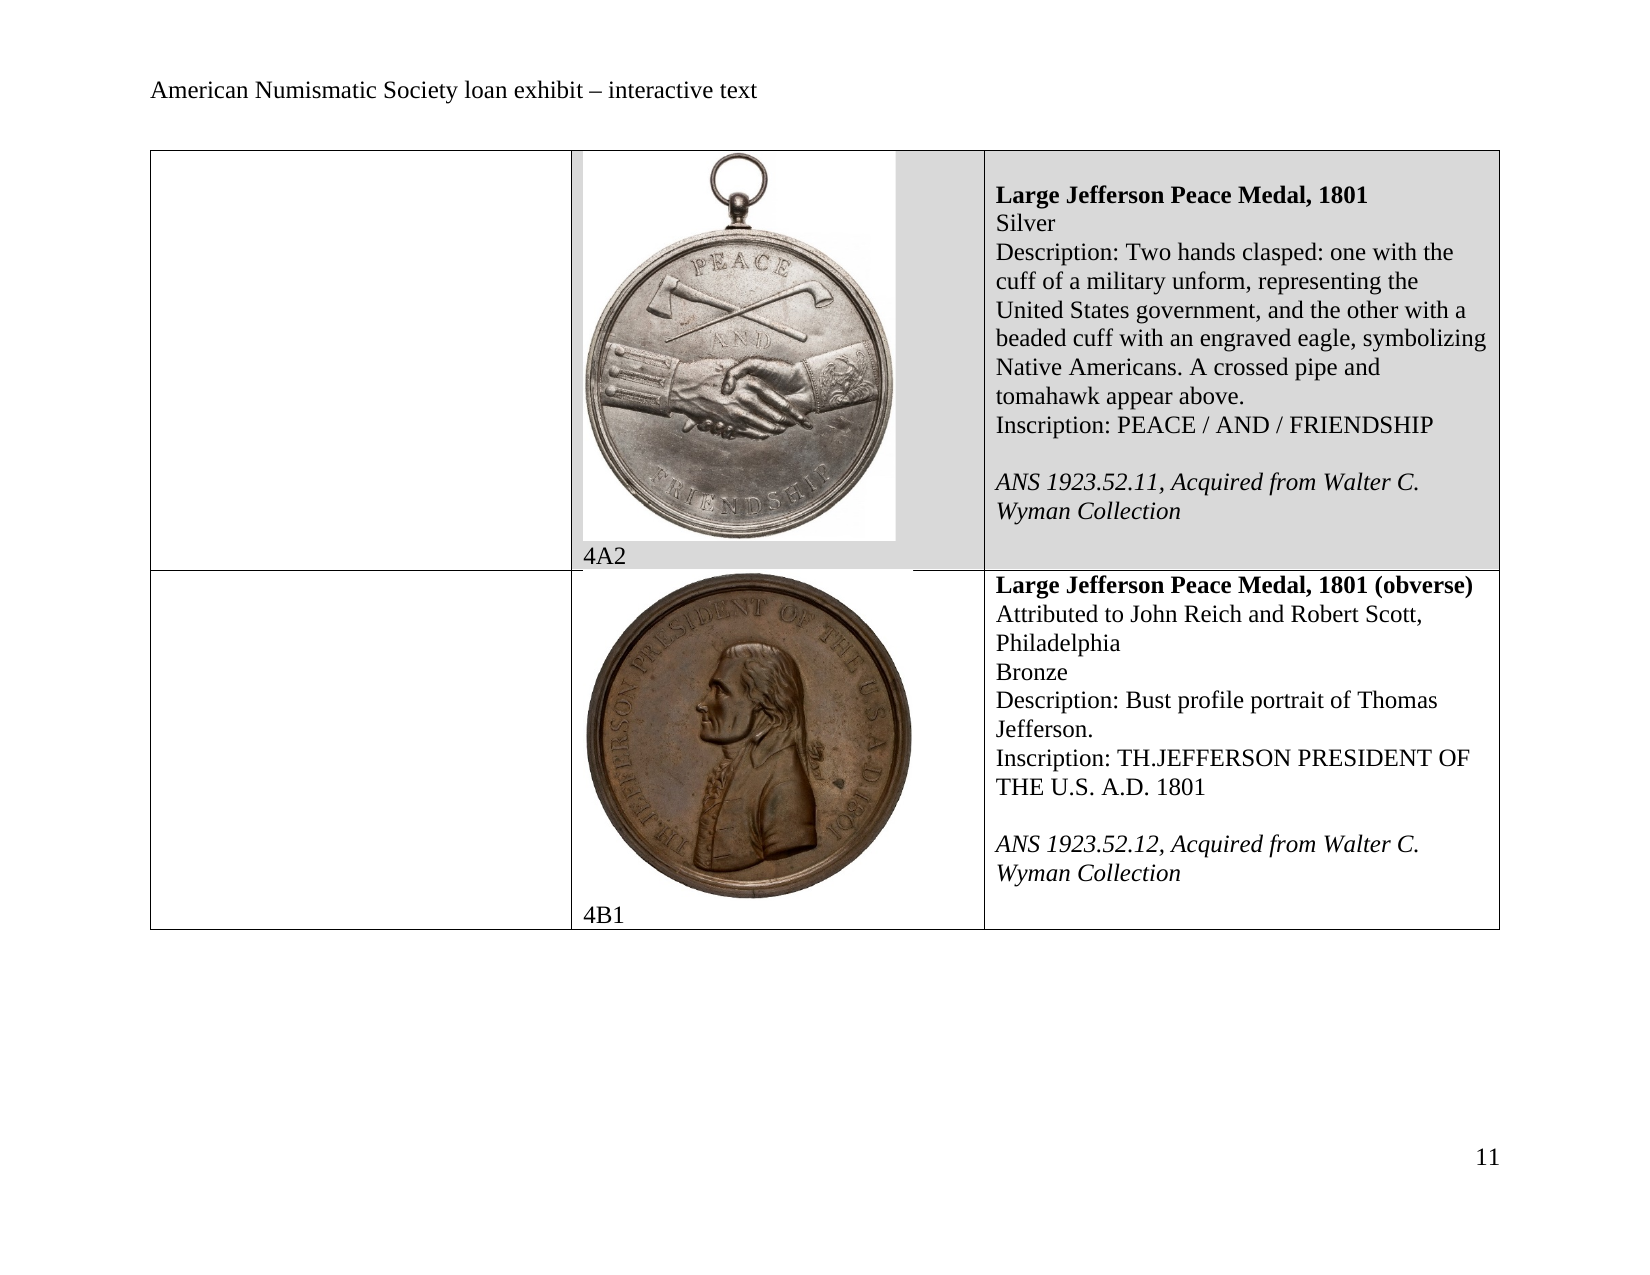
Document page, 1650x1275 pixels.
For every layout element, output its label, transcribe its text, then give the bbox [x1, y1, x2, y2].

table_cell Large Jefferson Peace Medal, 1801 Silver Description: Two hands clasped: one with the cuff of a military unform, representing the United States government, and the other with a beaded cuff with an engraved eagle, symbolizing Native Americans. A crossed pipe and tomahawk appear above. Inscription: PEACE / AND / FRIENDSHIP ANS 1923.52.11, Acquired from Walter C. Wyman Collection [985, 151, 1499, 569]
picture [583, 151, 896, 541]
picture [583, 570, 914, 901]
table_cell Large Jefferson Peace Medal, 1801 (obverse) Attributed to John Reich and Robert Scott, Philadelphia Bronze Description: Bust profile portrait of Thomas Jefferson. Inscription: TH.JEFFERSON PRESIDENT OF THE U.S. A.D. 1801 ANS 1923.52.12, Acquired from Walter C. Wyman Collection [985, 571, 1499, 929]
table_cell [151, 151, 571, 569]
table_cell 4A2 [572, 151, 984, 569]
table_cell 4B1 [572, 571, 984, 929]
table_cell [151, 571, 571, 929]
